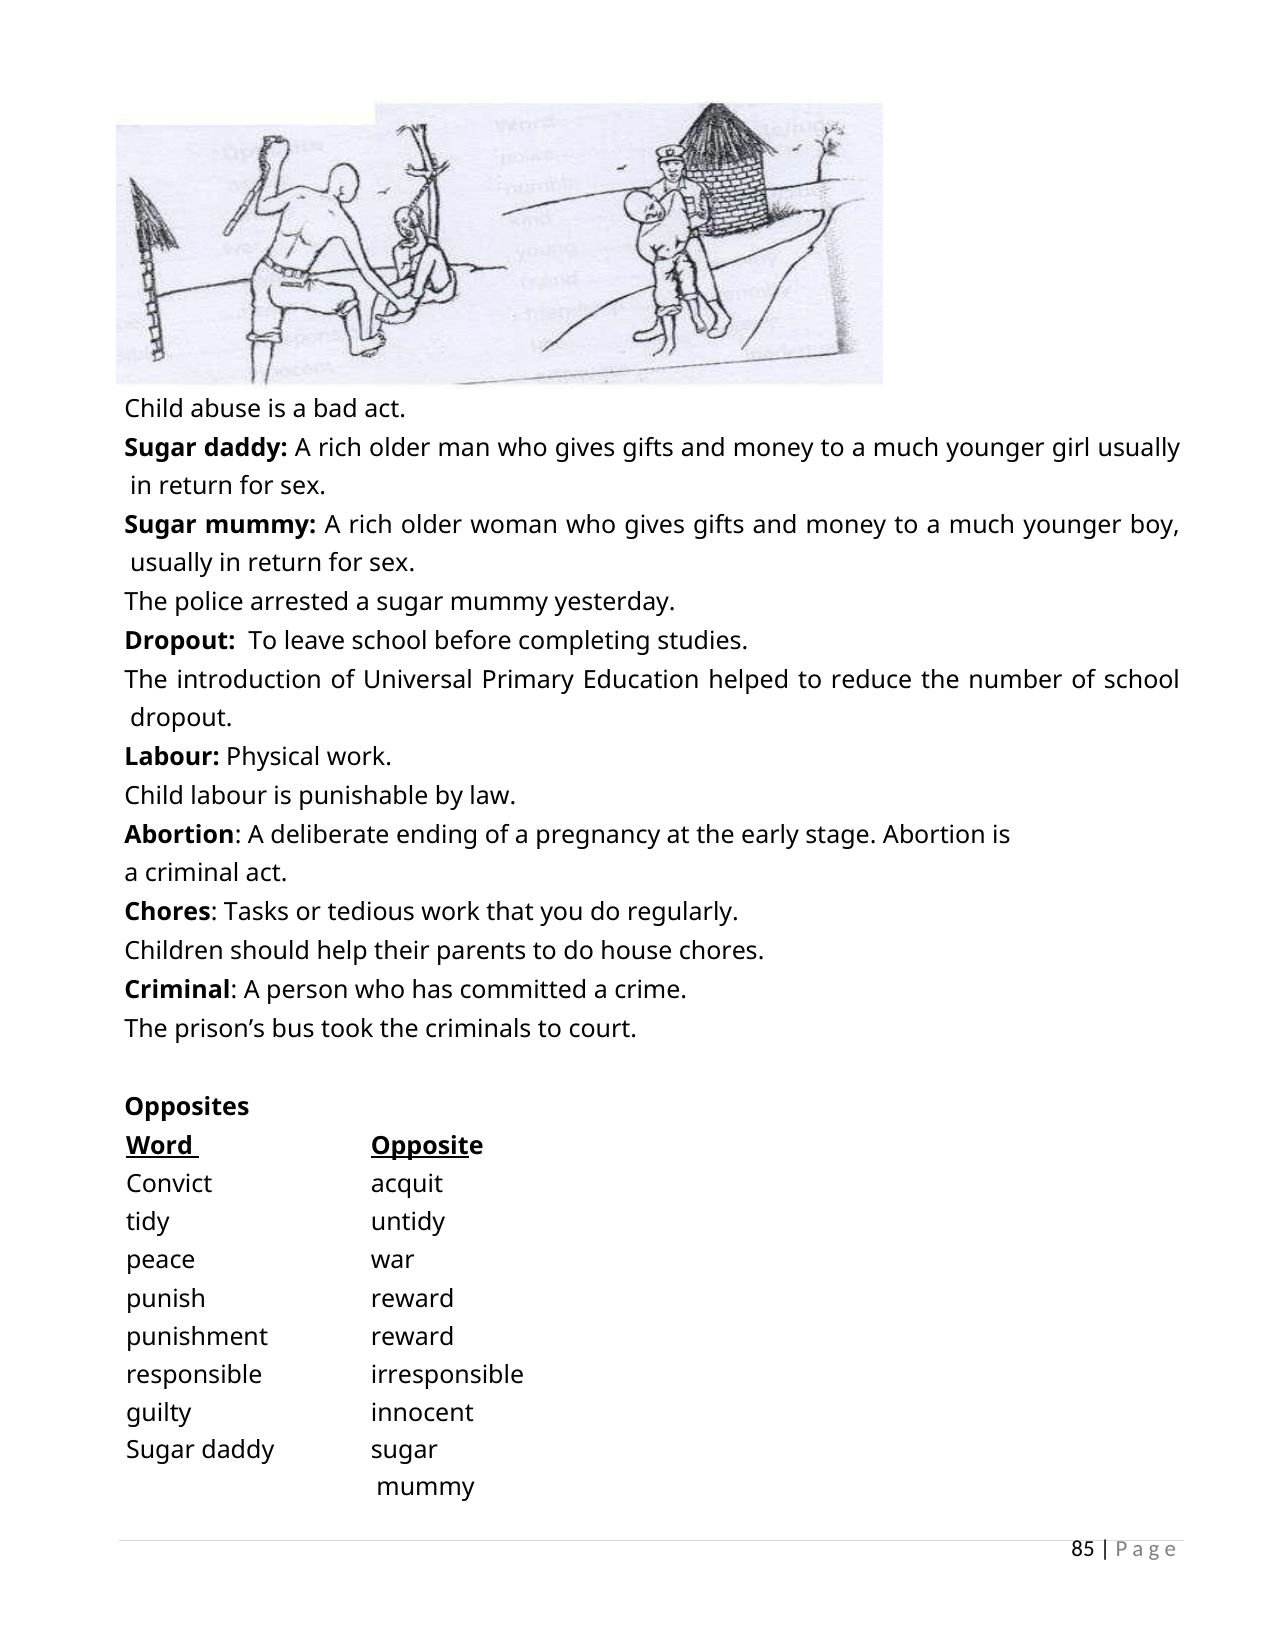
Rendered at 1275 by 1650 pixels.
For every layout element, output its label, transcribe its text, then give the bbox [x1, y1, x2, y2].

text Child abuse is a bad act. [124, 391, 1182, 425]
picture [116, 93, 883, 389]
text Dropout: To leave school before completing studies. [124, 623, 1182, 657]
text The introduction of Universal Primary Education helped to reduce the number of school dropout. [124, 662, 1182, 734]
text The prison’s bus took the criminals to court. [124, 1011, 1182, 1044]
text Criminal: A person who has committed a crime. [124, 972, 1182, 1006]
text Labour: Physical work. [124, 738, 1182, 773]
text Sugar daddy: A rich older man who gives gifts and money to a much younger girl usually in return for sex. [124, 430, 1182, 502]
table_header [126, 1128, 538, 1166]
text The police arrested a sugar mummy yesterday. [124, 584, 1182, 618]
text Chores: Tasks or tedious work that you do regularly. [124, 894, 1182, 928]
text Abortion: A deliberate ending of a pregnancy at the early stage. Abortion is [124, 816, 1182, 850]
text Child labour is punishable by law. [124, 777, 1182, 811]
text Opposites [124, 1088, 1182, 1122]
text a criminal act. [124, 855, 1182, 889]
text Children should help their parents to do house chores. [124, 933, 1182, 967]
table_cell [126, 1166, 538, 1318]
text Sugar mummy: A rich older woman who gives gifts and money to a much younger boy, usually in return for sex. [124, 507, 1182, 579]
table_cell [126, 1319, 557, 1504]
